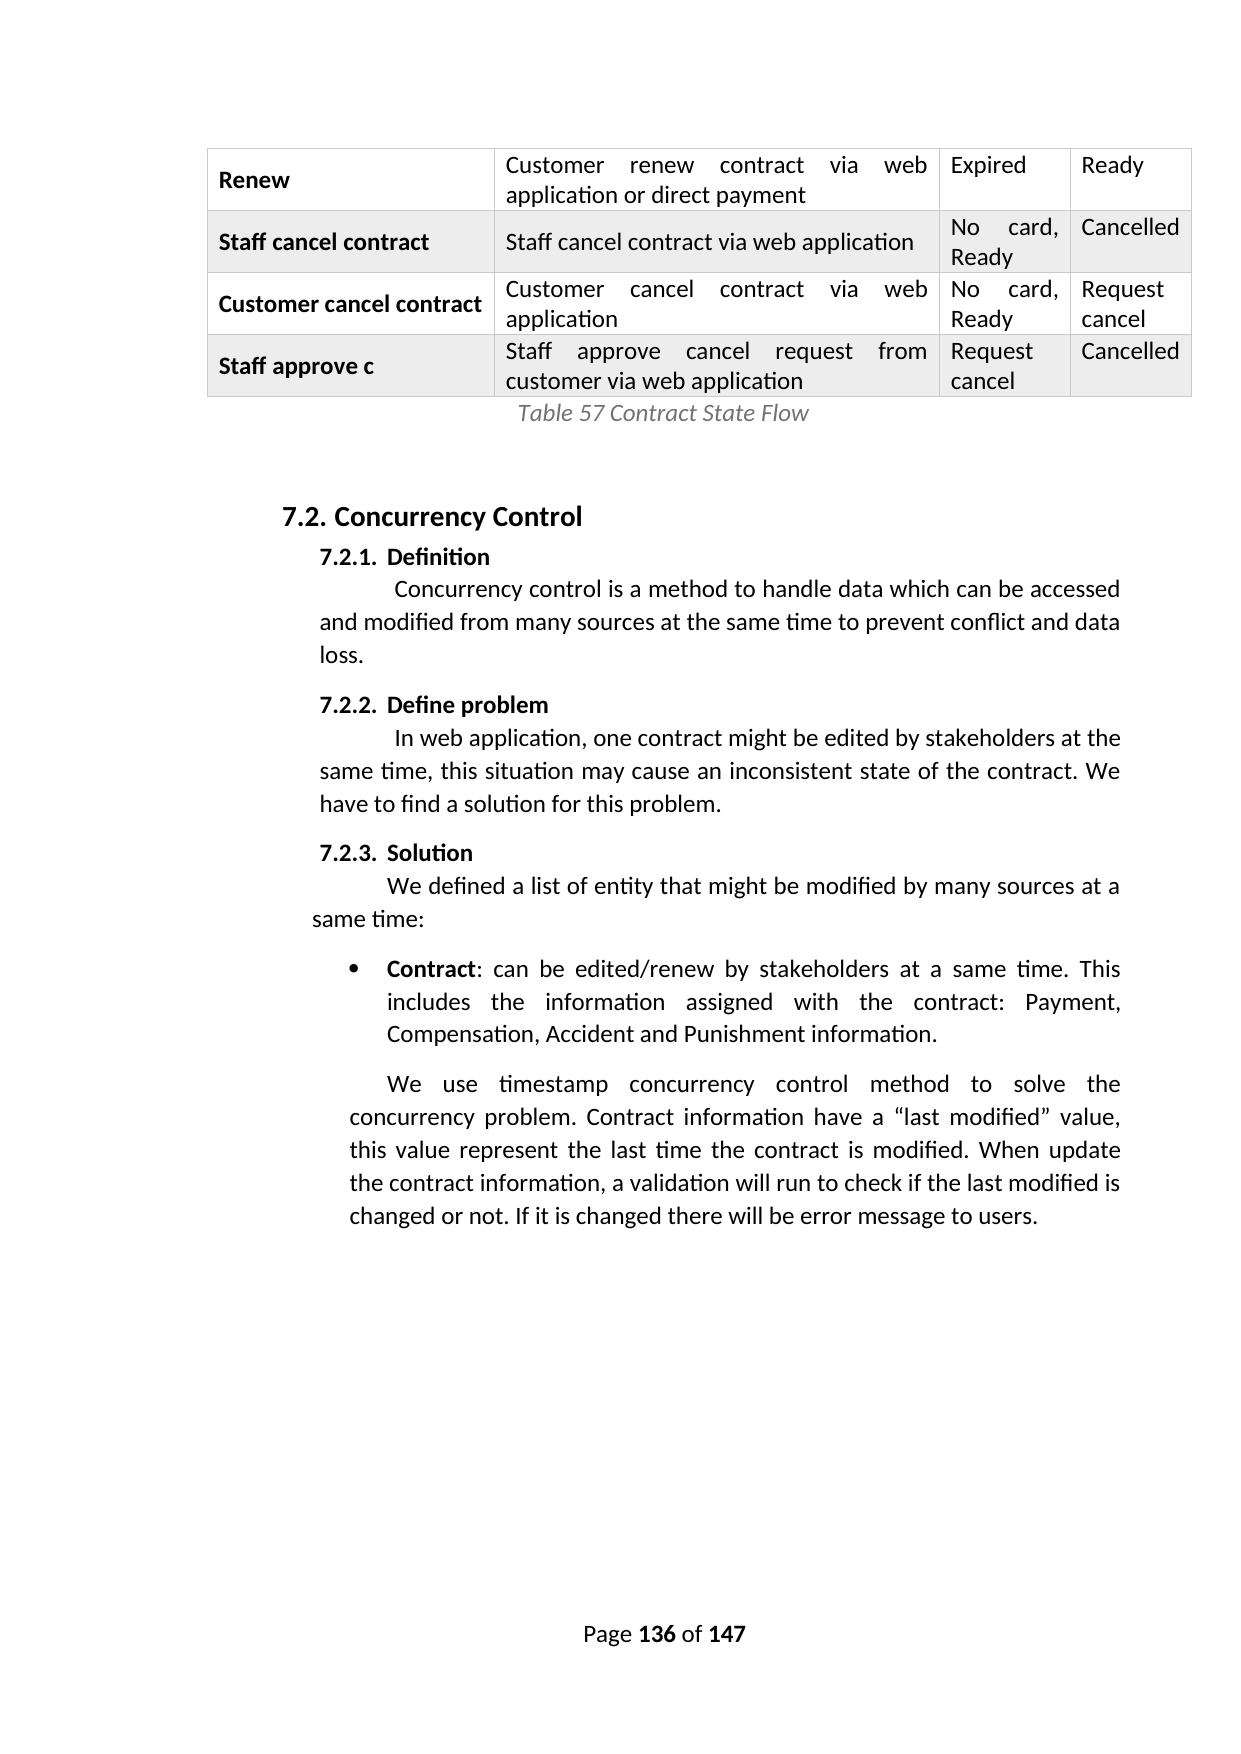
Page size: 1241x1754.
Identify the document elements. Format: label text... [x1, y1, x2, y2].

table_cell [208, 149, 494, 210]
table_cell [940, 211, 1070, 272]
subtitle Definition [319, 541, 1122, 571]
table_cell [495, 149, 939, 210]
subtitle Define problem [319, 689, 1122, 719]
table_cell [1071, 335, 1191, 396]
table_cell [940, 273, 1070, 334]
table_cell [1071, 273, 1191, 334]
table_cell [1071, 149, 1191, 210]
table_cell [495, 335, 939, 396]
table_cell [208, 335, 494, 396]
text In web application, one contract might be edited by stakeholders at the same time, this situation may cause an inconsistent state of the contract. We have to find a solution for this problem. [319, 722, 1122, 818]
text We use timestamp concurrency control method to solve the concurrency problem. Contract information have a “last modified” value, this value represent the last time the contract is modified. When update the contract information, a validation will run to check if the last modified is changed or not. If it is changed there will be error message to users. [349, 1068, 1122, 1230]
text Table 57 Contract State Flow [207, 397, 1122, 428]
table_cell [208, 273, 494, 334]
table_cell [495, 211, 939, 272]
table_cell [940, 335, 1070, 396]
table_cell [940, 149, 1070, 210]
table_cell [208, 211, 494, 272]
list Contract: can be edited/renew by stakeholders at a same time. This includes the information assigned with the contract: Payment, Compensation, Accident and Punishment information. [349, 953, 1122, 1049]
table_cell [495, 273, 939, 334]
subtitle Solution [319, 837, 1122, 868]
text Concurrency control is a method to handle data which can be accessed and modified from many sources at the same time to prevent conflict and data loss. [319, 573, 1122, 670]
subtitle Concurrency Control [282, 498, 1122, 534]
text We defined a list of entity that might be modified by many sources at a same time: [312, 870, 1122, 934]
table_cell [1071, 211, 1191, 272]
